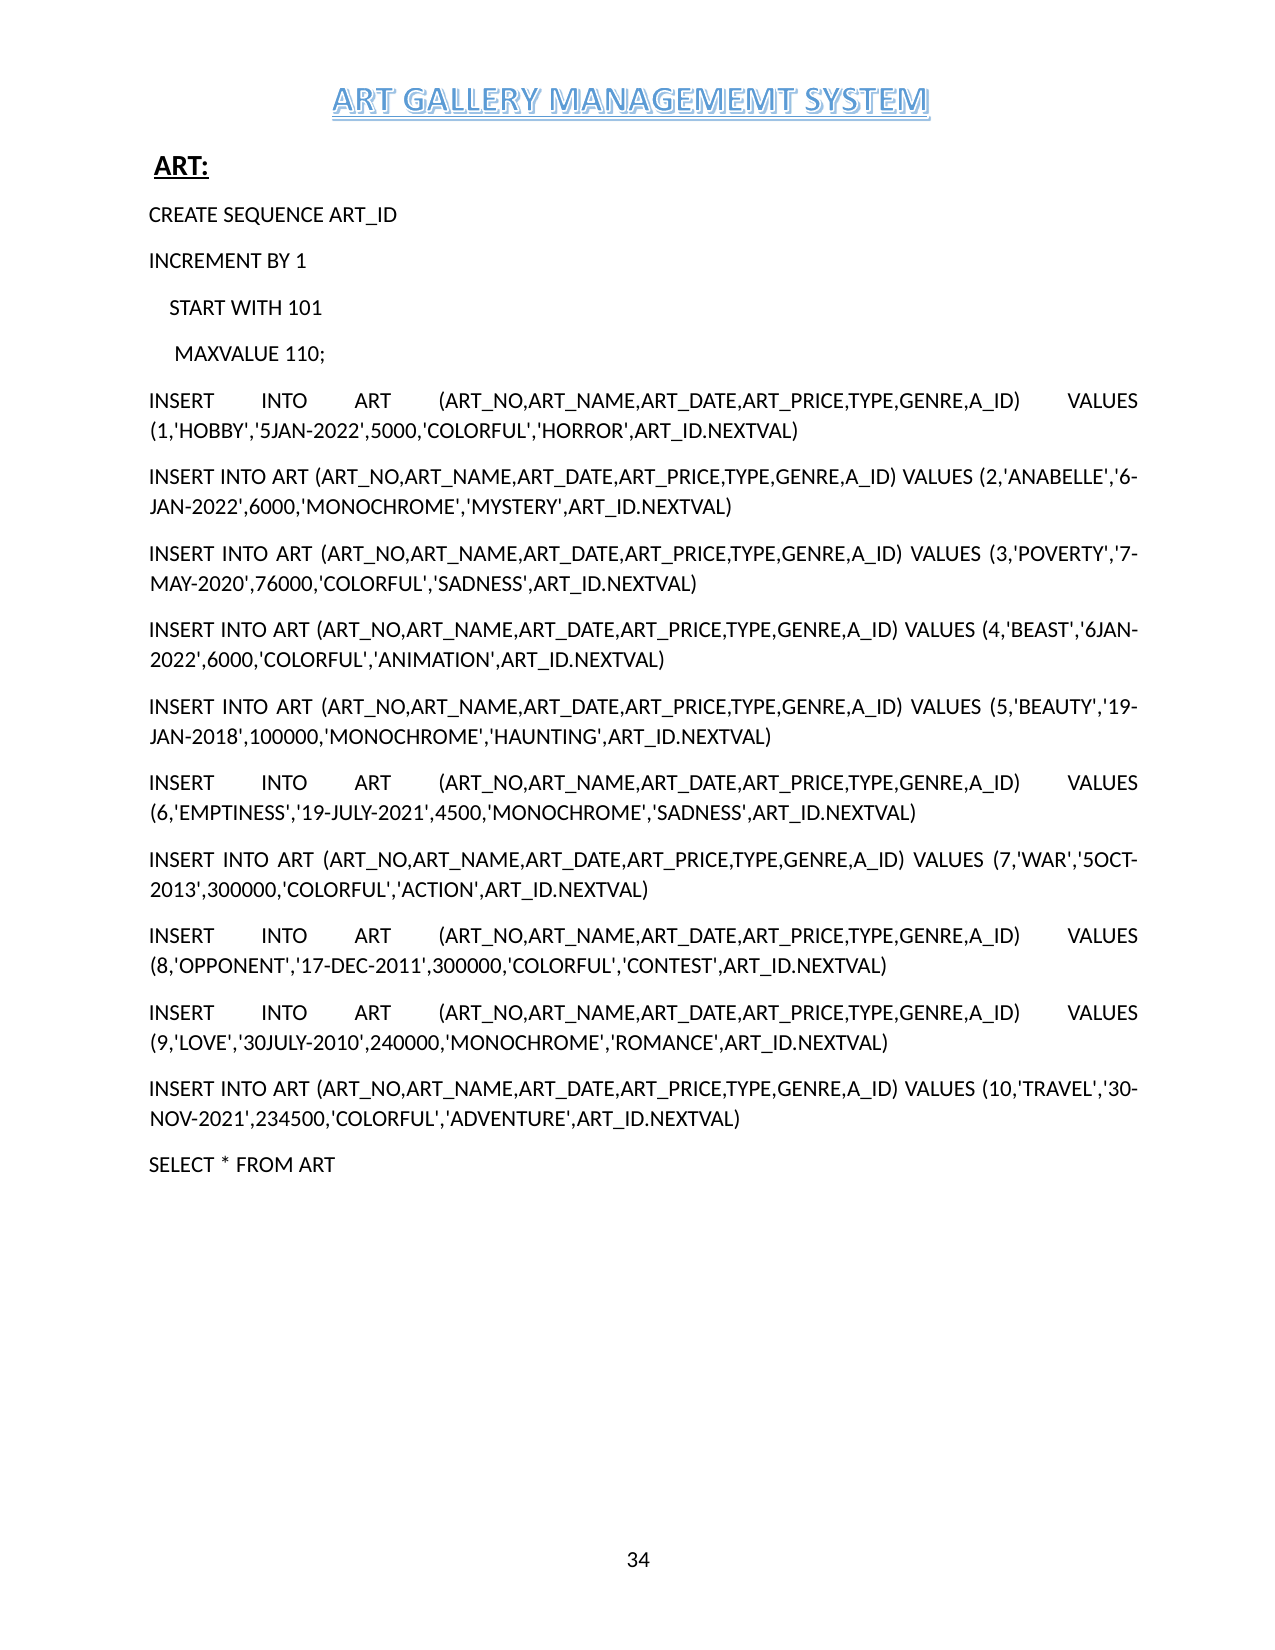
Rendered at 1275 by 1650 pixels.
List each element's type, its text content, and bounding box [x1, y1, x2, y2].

text ART: [148, 147, 567, 182]
text START WITH 101 [148, 293, 1139, 321]
picture [330, 61, 985, 149]
text INSERT INTO ART (ART_NO,ART_NAME,ART_DATE,ART_PRICE,TYPE,GENRE,A_ID) VALUES (3,'POVERTY','7-MAY-2020',76000,'COLORFUL','SADNESS',ART_ID.NEXTVAL) [148, 539, 1139, 597]
text INSERT INTO ART (ART_NO,ART_NAME,ART_DATE,ART_PRICE,TYPE,GENRE,A_ID) VALUES (9,'LOVE','30JULY-2010',240000,'MONOCHROME','ROMANCE',ART_ID.NEXTVAL) [148, 998, 1139, 1056]
text INSERT INTO ART (ART_NO,ART_NAME,ART_DATE,ART_PRICE,TYPE,GENRE,A_ID) VALUES (2,'ANABELLE','6-JAN-2022',6000,'MONOCHROME','MYSTERY',ART_ID.NEXTVAL) [148, 462, 1139, 520]
picture [754, 86, 766, 100]
picture [346, 86, 356, 109]
picture [828, 86, 835, 93]
text INSERT INTO ART (ART_NO,ART_NAME,ART_DATE,ART_PRICE,TYPE,GENRE,A_ID) VALUES (6,'EMPTINESS','19-JULY-2021',4500,'MONOCHROME','SADNESS',ART_ID.NEXTVAL) [148, 768, 1139, 826]
text INSERT INTO ART (ART_NO,ART_NAME,ART_DATE,ART_PRICE,TYPE,GENRE,A_ID) VALUES (5,'BEAUTY','19-JAN-2018',100000,'MONOCHROME','HAUNTING',ART_ID.NEXTVAL) [148, 692, 1139, 750]
text INSERT INTO ART (ART_NO,ART_NAME,ART_DATE,ART_PRICE,TYPE,GENRE,A_ID) VALUES (7,'WAR','5OCT-2013',300000,'COLORFUL','ACTION',ART_ID.NEXTVAL) [148, 845, 1139, 903]
text INSERT INTO ART (ART_NO,ART_NAME,ART_DATE,ART_PRICE,TYPE,GENRE,A_ID) VALUES (8,'OPPONENT','17-DEC-2011',300000,'COLORFUL','CONTEST',ART_ID.NEXTVAL) [148, 921, 1139, 979]
picture [457, 86, 466, 107]
text SELECT * FROM ART [148, 1151, 466, 1179]
picture [526, 86, 533, 94]
picture [331, 86, 338, 106]
picture [558, 86, 570, 99]
text INSERT INTO ART (ART_NO,ART_NAME,ART_DATE,ART_PRICE,TYPE,GENRE,A_ID) VALUES (4,'BEAST','6JAN-2022',6000,'COLORFUL','ANIMATION',ART_ID.NEXTVAL) [148, 615, 1139, 673]
text INSERT INTO ART (ART_NO,ART_NAME,ART_DATE,ART_PRICE,TYPE,GENRE,A_ID) VALUES (10,'TRAVEL','30-NOV-2021',234500,'COLORFUL','ADVENTURE',ART_ID.NEXTVAL) [148, 1074, 1139, 1132]
text MAXVALUE 110; [148, 339, 1139, 367]
picture [595, 86, 605, 109]
picture [410, 86, 433, 108]
picture [612, 86, 620, 98]
text CREATE SEQUENCE ART_ID [148, 200, 1139, 228]
text INSERT INTO ART (ART_NO,ART_NAME,ART_DATE,ART_PRICE,TYPE,GENRE,A_ID) VALUES (1,'HOBBY','5JAN-2022',5000,'COLORFUL','HORROR',ART_ID.NEXTVAL) [148, 386, 1139, 444]
text INCREMENT BY 1 [148, 246, 1139, 274]
picture [703, 86, 715, 99]
picture [578, 86, 587, 109]
